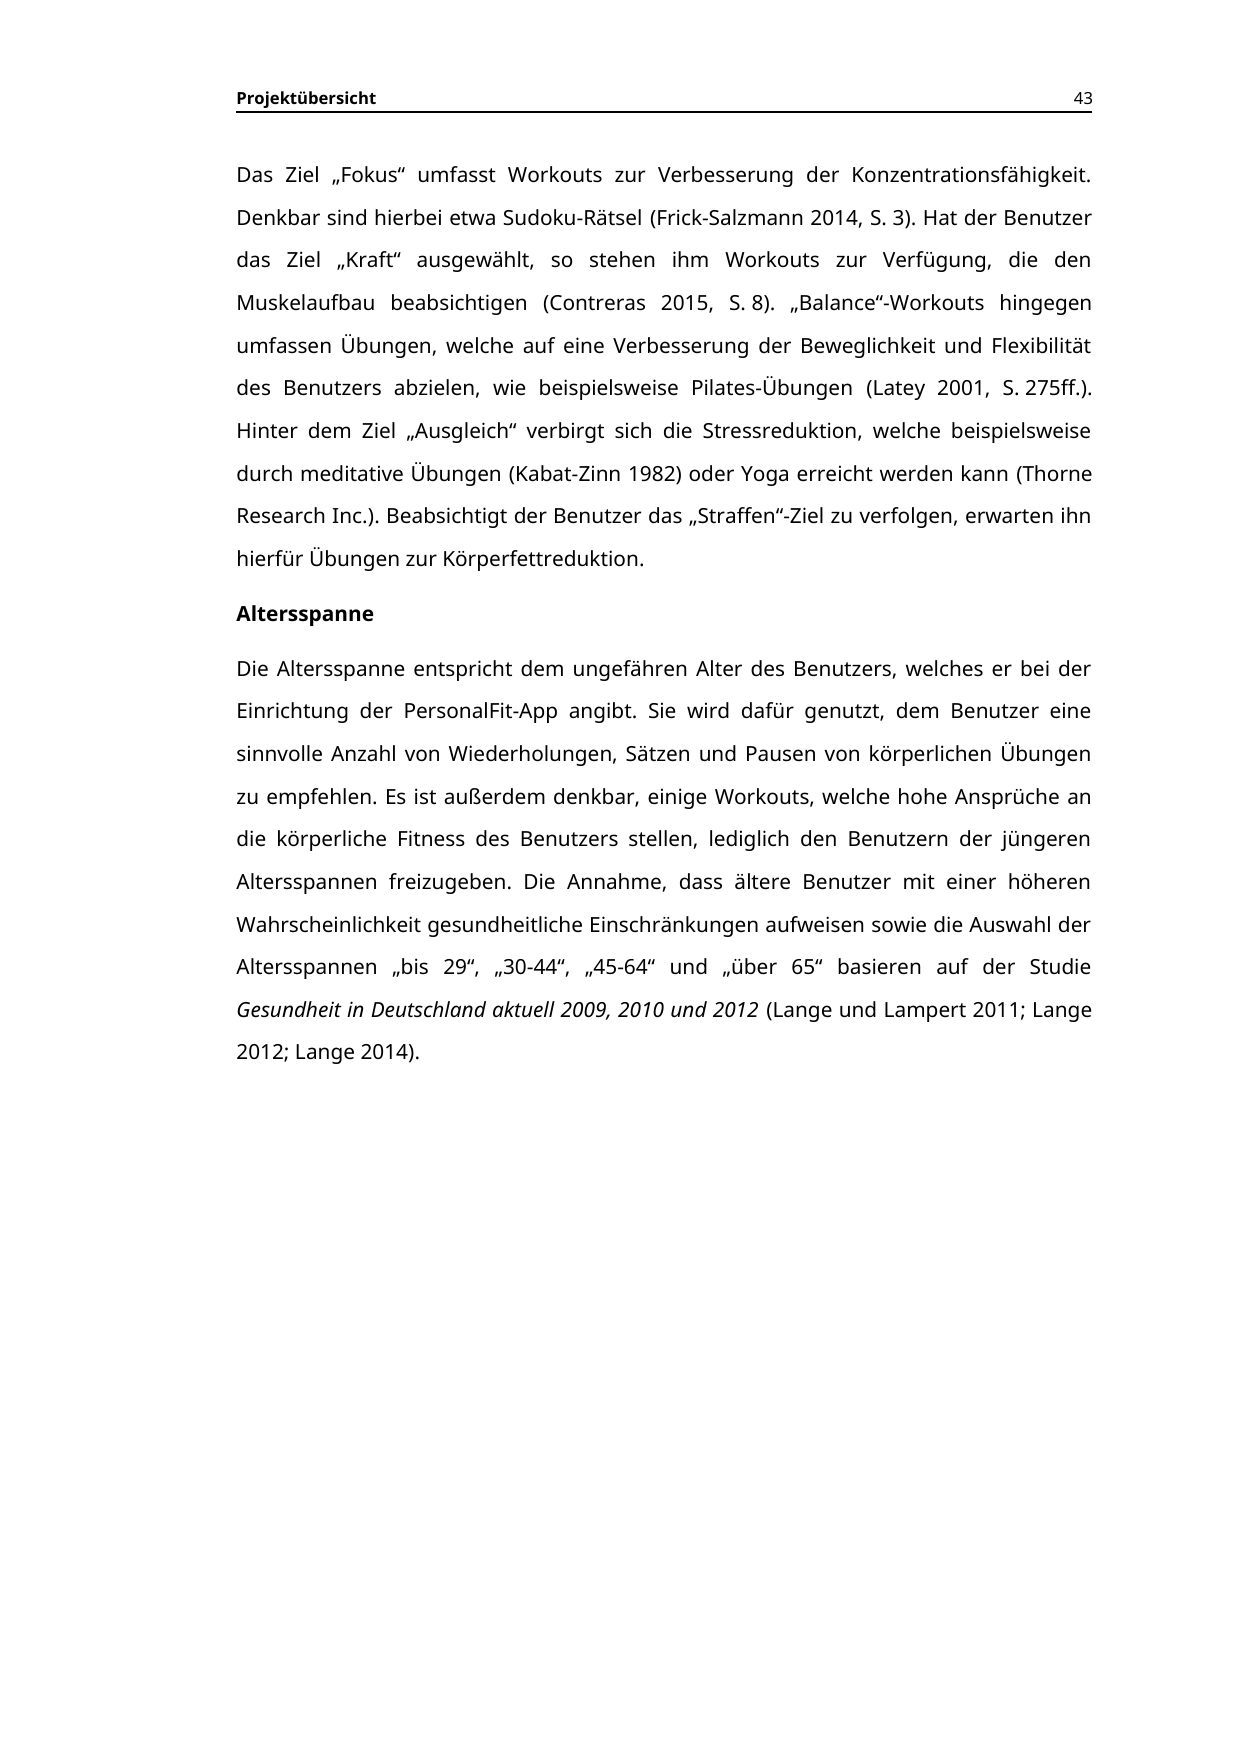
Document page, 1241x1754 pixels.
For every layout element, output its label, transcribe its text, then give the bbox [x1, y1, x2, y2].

text Das Ziel „Fokus“ umfasst Workouts zur Verbesserung der Konzentrationsfähigkeit. Denkbar sind hierbei etwa Sudoku-Rätsel (Frick-Salzmann 2014, S. 3). Hat der Benutzer das Ziel „Kraft“ ausgewählt, so stehen ihm Workouts zur Verfügung, die den Muskelaufbau beabsichtigen (Contreras 2015, S. 8). „Balance“-Workouts hingegen umfassen Übungen, welche auf eine Verbesserung der Beweglichkeit und Flexibilität des Benutzers abzielen, wie beispielsweise Pilates-Übungen (Latey 2001, S. 275ff.). Hinter dem Ziel „Ausgleich“ verbirgt sich die Stressreduktion, welche beispielsweise durch meditative Übungen (Kabat-Zinn 1982) oder Yoga erreicht werden kann (Thorne Research Inc.). Beabsichtigt der Benutzer das „Straffen“-Ziel zu verfolgen, erwarten ihn hierfür Übungen zur Körperfettreduktion. [236, 160, 1092, 572]
text Altersspanne [236, 599, 1092, 627]
text Die Altersspanne entspricht dem ungefähren Alter des Benutzers, welches er bei der Einrichtung der PersonalFit-App angibt. Sie wird dafür genutzt, dem Benutzer eine sinnvolle Anzahl von Wiederholungen, Sätzen und Pausen von körperlichen Übungen zu empfehlen. Es ist außerdem denkbar, einige Workouts, welche hohe Ansprüche an die körperliche Fitness des Benutzers stellen, lediglich den Benutzern der jüngeren Altersspannen freizugeben. Die Annahme, dass ältere Benutzer mit einer höheren Wahrscheinlichkeit gesundheitliche Einschränkungen aufweisen sowie die Auswahl der Altersspannen „bis 29“, „30-44“, „45-64“ und „über 65“ basieren auf der Studie Gesundheit in Deutschland aktuell 2009, 2010 und 2012 (Lange und Lampert 2011; Lange 2012; Lange 2014). [236, 654, 1092, 1066]
